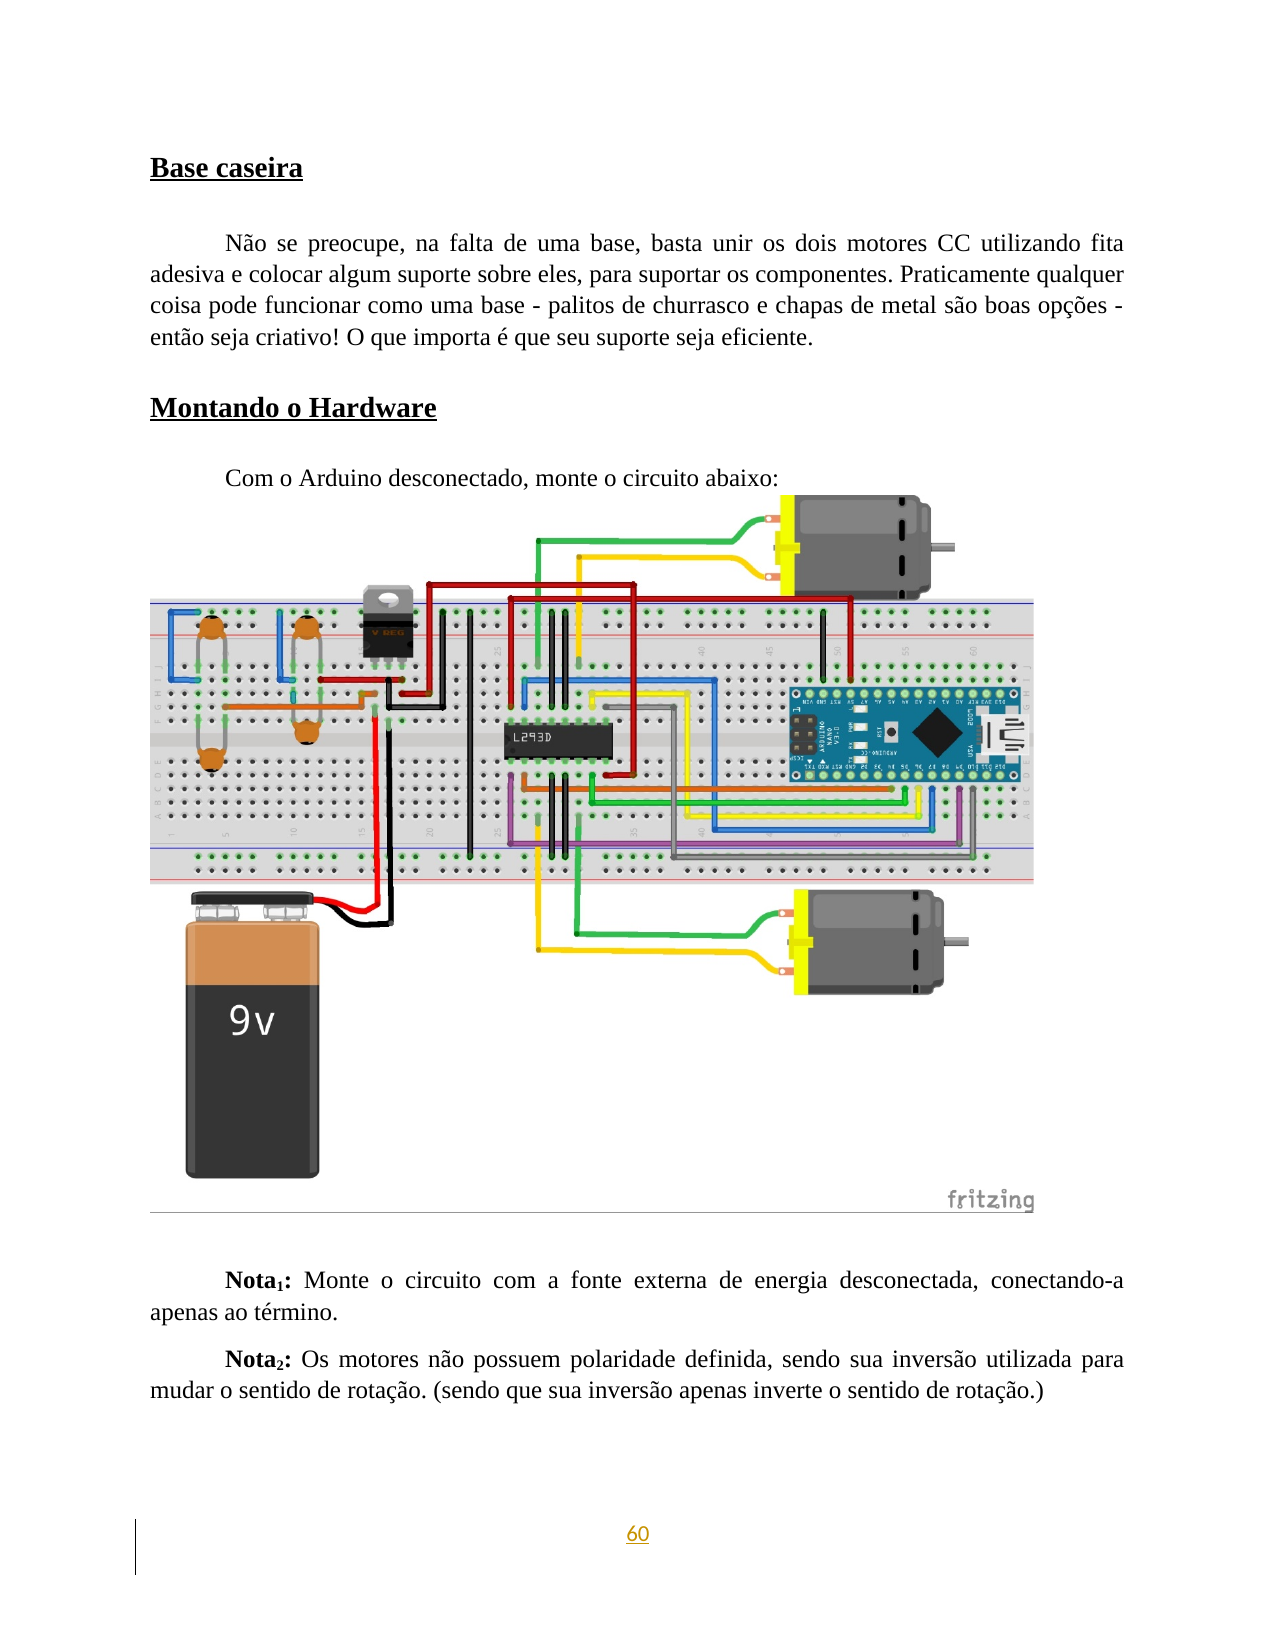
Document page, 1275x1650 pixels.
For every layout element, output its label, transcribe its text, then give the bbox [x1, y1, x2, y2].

text Montando o Hardware [150, 390, 1125, 423]
picture [150, 495, 1034, 1213]
text Nota2: Os motores não possuem polaridade definida, sendo sua inversão utilizada para mudar o sentido de rotação. (sendo que sua inversão apenas inverte o sentido de rotação.) [150, 1344, 1125, 1404]
text Base caseira [150, 150, 1125, 183]
text Nota1: Monte o circuito com a fonte externa de energia desconectada, conectando-a apenas ao término. [150, 1266, 1125, 1325]
text Não se preocupe, na falta de uma base, basta unir os dois motores CC utilizando fita adesiva e colocar algum suporte sobre eles, para suportar os componentes. Praticamente qualquer coisa pode funcionar como uma base - palitos de churrasco e chapas de metal são boas opções - então seja criativo! O que importa é que seu suporte seja eficiente. [150, 228, 1125, 350]
text Com o Arduino desconectado, monte o circuito abaixo: [150, 463, 1125, 492]
